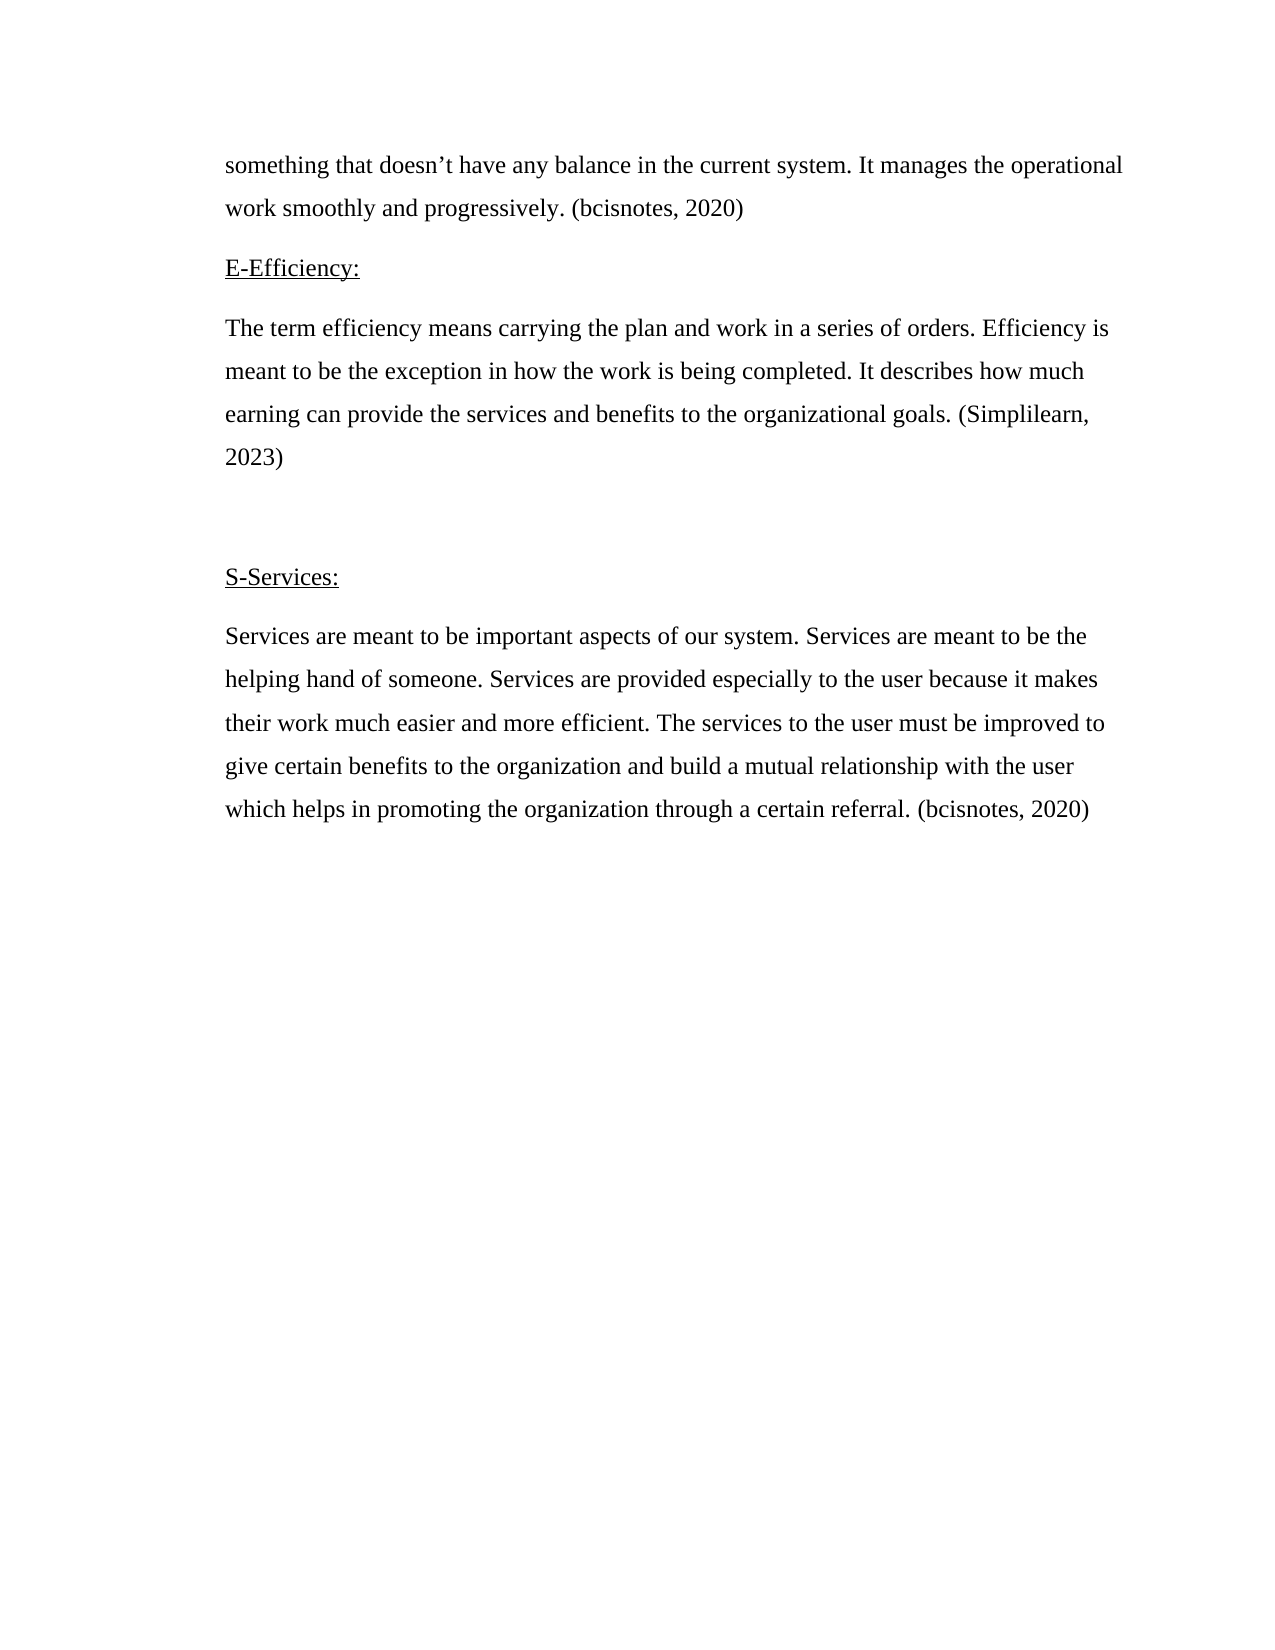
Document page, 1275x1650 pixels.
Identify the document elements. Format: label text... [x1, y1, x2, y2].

text The term efficiency means carrying the plan and work in a series of orders. Efficiency is meant to be the exception in how the work is being completed. It describes how much earning can provide the services and benefits to the organizational goals. [225, 313, 1125, 471]
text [225, 150, 1125, 222]
text Services are meant to be important aspects of our system. Services are meant to be the helping hand of someone. Services are provided especially to the user because it makes their work much easier and more efficient. The services to the user must be improved to give certain benefits to the organization and build a mutual relationship with the user which helps in promoting the organization through a certain referral. [225, 621, 1125, 823]
text S-Services: [225, 562, 1125, 590]
text E-Efficiency: [225, 253, 1125, 282]
